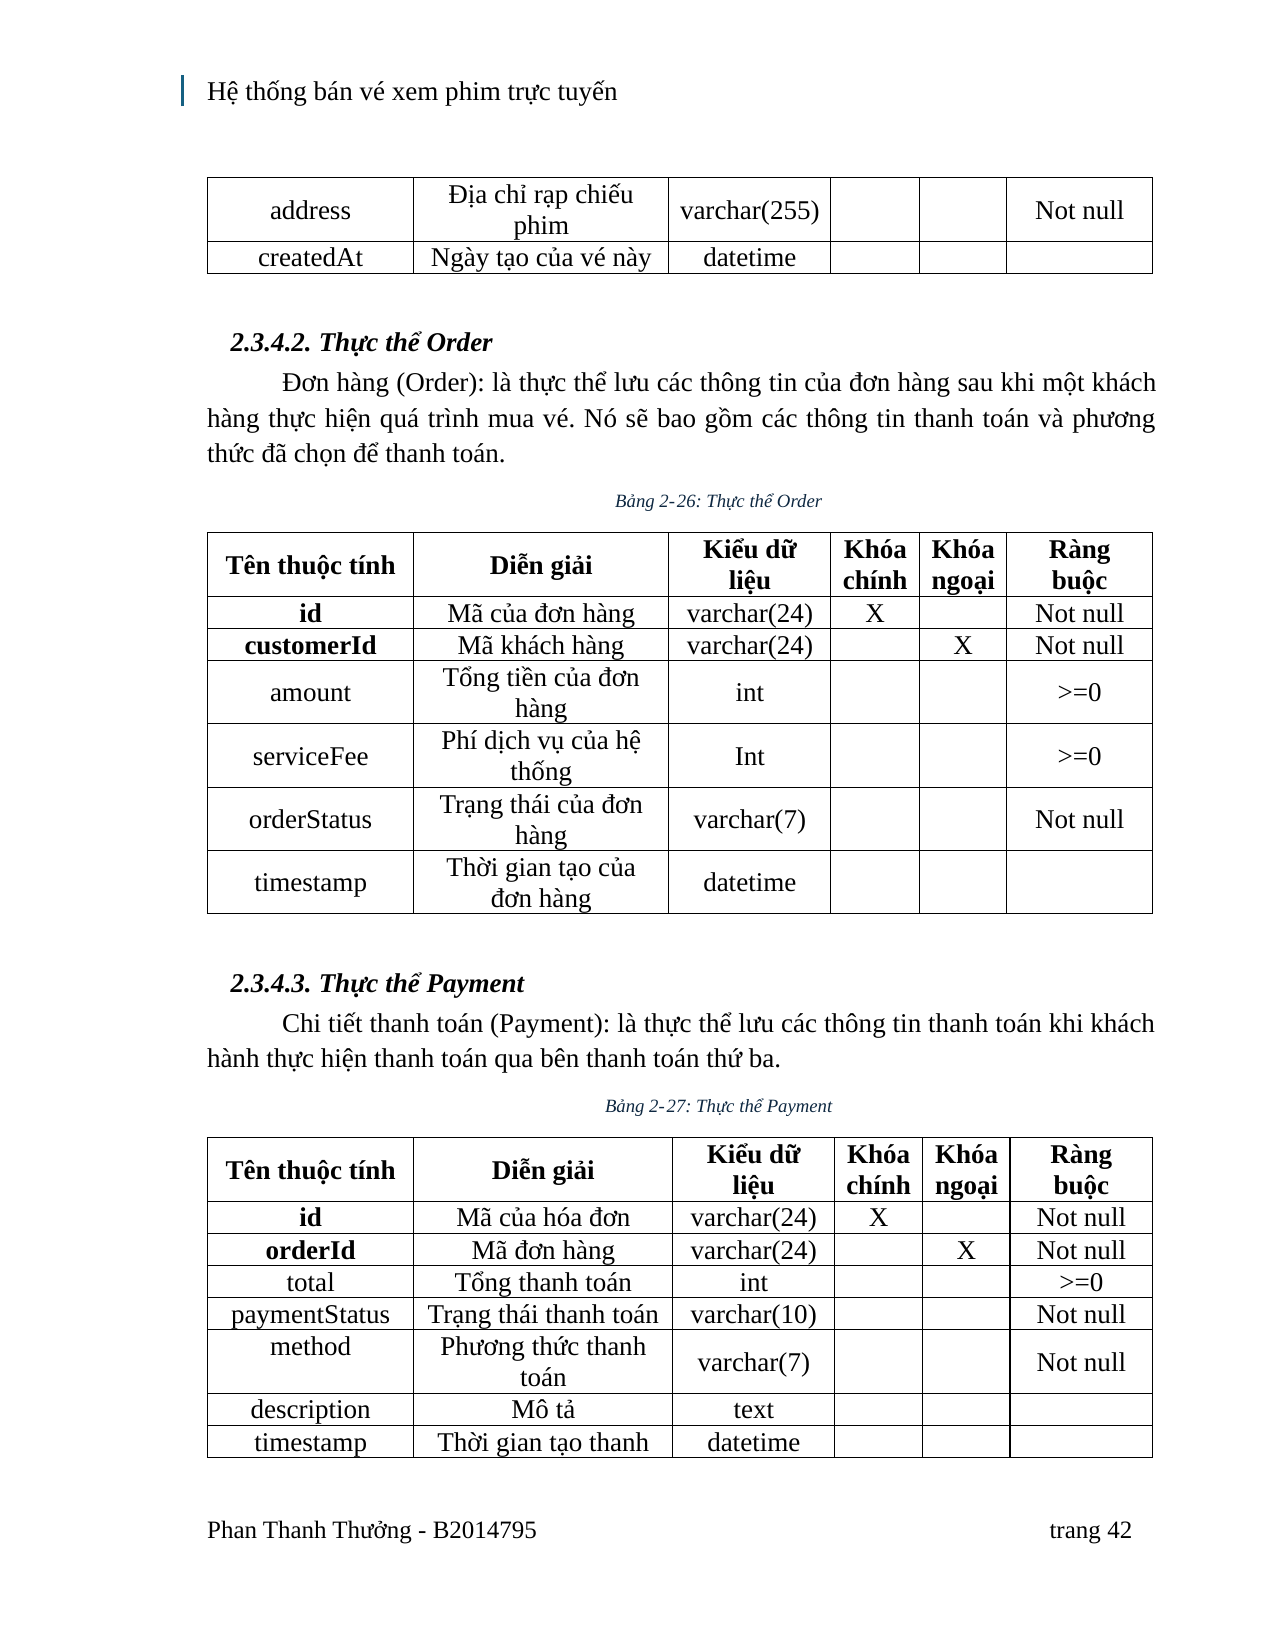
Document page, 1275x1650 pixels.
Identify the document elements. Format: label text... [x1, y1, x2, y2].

table_cell serviceFee [208, 724, 413, 787]
table_header Diễn giải [414, 533, 668, 596]
table_header Tên thuộc tính [208, 533, 413, 596]
table_cell customerId [208, 629, 413, 660]
table_cell [923, 1202, 1009, 1233]
table_cell Not null [1007, 597, 1152, 628]
table_cell Tổng tiền của đơn hàng [414, 661, 668, 723]
table_cell [831, 629, 919, 660]
table_cell [835, 1330, 922, 1393]
table_cell X [831, 597, 919, 628]
table_cell int [673, 1266, 834, 1297]
table_cell orderId [208, 1234, 413, 1265]
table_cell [414, 1426, 672, 1457]
table_cell varchar(10) [673, 1298, 834, 1329]
table_cell [920, 661, 1006, 723]
table_cell X [835, 1202, 922, 1233]
table_header Khóa ngoại [923, 1138, 1009, 1201]
table_cell Trạng thái của đơn hàng [414, 788, 668, 850]
table_cell Tổng thanh toán [414, 1266, 672, 1297]
table_cell Mô tả [414, 1394, 672, 1425]
table_cell >=0 [1007, 661, 1152, 723]
table_cell Not null [1007, 788, 1152, 850]
table_cell [831, 851, 919, 913]
table_cell int [669, 661, 830, 723]
text Đơn hàng (Order): là thực thể lưu các thông tin của đơn hàng sau khi một khách hàng thực hiện quá trình mua vé. Nó sẽ bao gồm các thông tin thanh toán và phương thức đã chọn để thanh toán. [207, 366, 1157, 469]
table_cell [1007, 242, 1152, 273]
table_cell [831, 724, 919, 787]
table_cell [835, 1298, 922, 1329]
table_cell [1011, 1426, 1152, 1457]
table_cell Phí dịch vụ của hệ thống [414, 724, 668, 787]
table_cell Not null [1011, 1234, 1152, 1265]
table_cell Mã của hóa đơn [414, 1202, 672, 1233]
table_cell Int [669, 724, 830, 787]
table_cell Not null [1011, 1330, 1152, 1393]
table_cell [920, 788, 1006, 850]
table_cell varchar(255) [669, 178, 830, 241]
table_cell [835, 1266, 922, 1297]
table_cell Thời gian tạo của đơn hàng [414, 851, 668, 913]
table_header Khóa ngoại [920, 533, 1006, 596]
table_cell Not null [1007, 178, 1152, 241]
subtitle Thực thể Payment [230, 967, 1157, 998]
table_header Tên thuộc tính [208, 1138, 413, 1201]
table_cell timestamp [208, 851, 413, 913]
table_cell id [208, 597, 413, 628]
table_cell Mã đơn hàng [414, 1234, 672, 1265]
table_cell total [208, 1266, 413, 1297]
table_cell Trạng thái thanh toán [414, 1298, 672, 1329]
table_cell [923, 1394, 1009, 1425]
table_cell [1011, 1394, 1152, 1425]
table_header Kiểu dữ liệu [673, 1138, 834, 1201]
table_header Khóa chính [831, 533, 919, 596]
table_cell orderStatus [208, 788, 413, 850]
table_header Ràng buộc [1007, 533, 1152, 596]
table_cell [923, 1330, 1009, 1393]
table_cell [831, 178, 919, 241]
table_cell [920, 178, 1006, 241]
table_cell description [208, 1394, 413, 1425]
table_cell varchar(7) [669, 788, 830, 850]
table_cell [920, 851, 1006, 913]
table_cell X [923, 1234, 1009, 1265]
table_cell text [673, 1394, 834, 1425]
table_cell varchar(24) [673, 1234, 834, 1265]
table_cell varchar(7) [673, 1330, 834, 1393]
table_cell datetime [669, 851, 830, 913]
table_cell [923, 1266, 1009, 1297]
table_cell Phương thức thanh toán [414, 1330, 672, 1393]
table_header Ràng buộc [1011, 1138, 1152, 1201]
table_cell Not null [1011, 1202, 1152, 1233]
table_cell varchar(24) [669, 629, 830, 660]
table_cell Not null [1007, 629, 1152, 660]
table_cell Mã khách hàng [414, 629, 668, 660]
table_cell [831, 788, 919, 850]
table_cell id [208, 1202, 413, 1233]
table_cell [920, 724, 1006, 787]
table_cell [920, 242, 1006, 273]
table_cell [923, 1298, 1009, 1329]
table_cell varchar(24) [669, 597, 830, 628]
table_header Diễn giải [414, 1138, 672, 1201]
table_cell [923, 1426, 1009, 1457]
table_cell datetime [673, 1426, 834, 1457]
table_cell >=0 [1011, 1266, 1152, 1297]
table_header Khóa chính [835, 1138, 922, 1201]
table_cell [835, 1426, 922, 1457]
table_cell Mã của đơn hàng [414, 597, 668, 628]
table_cell varchar(24) [673, 1202, 834, 1233]
table_cell method [208, 1330, 413, 1393]
table_cell Not null [1011, 1298, 1152, 1329]
table_cell paymentStatus [208, 1298, 413, 1329]
subtitle Thực thể Order [230, 326, 1157, 357]
table_cell address [208, 178, 413, 241]
text Chi tiết thanh toán (Payment): là thực thể lưu các thông tin thanh toán khi khách hành thực hiện thanh toán qua bên thanh toán thứ ba. [207, 1007, 1157, 1073]
table_cell >=0 [1007, 724, 1152, 787]
table_cell [831, 242, 919, 273]
table_cell X [920, 629, 1006, 660]
table_cell amount [208, 661, 413, 723]
table_cell [920, 597, 1006, 628]
table_cell timestamp [208, 1426, 413, 1457]
table_cell Địa chỉ rạp chiếu phim [414, 178, 668, 241]
table_cell createdAt [208, 242, 413, 273]
table_cell [831, 661, 919, 723]
table_cell [835, 1394, 922, 1425]
table_cell [835, 1234, 922, 1265]
table_cell [1007, 851, 1152, 913]
table_cell datetime [669, 242, 830, 273]
table_cell Ngày tạo của vé này [414, 242, 668, 273]
table_header Kiểu dữ liệu [669, 533, 830, 596]
